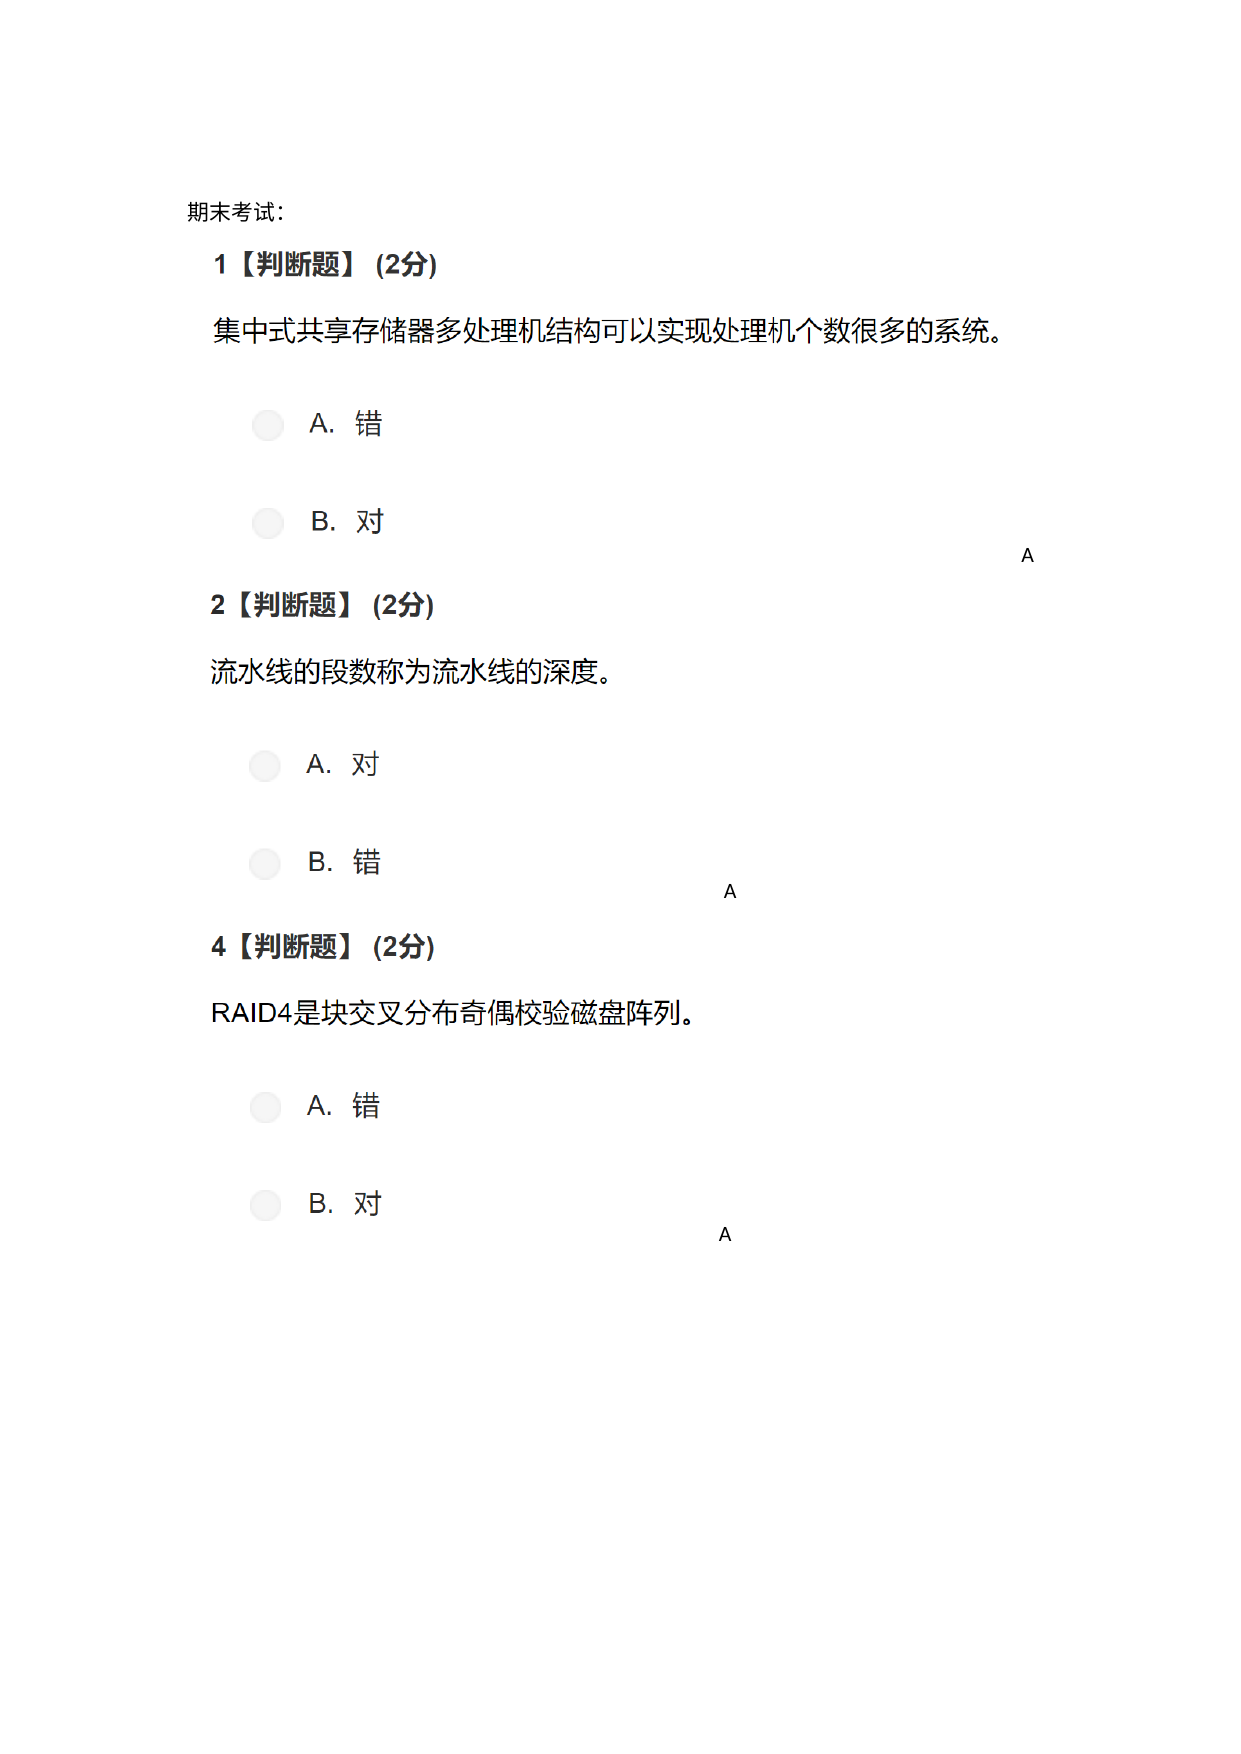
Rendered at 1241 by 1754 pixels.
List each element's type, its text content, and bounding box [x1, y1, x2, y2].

picture [187, 227, 1022, 563]
picture [187, 584, 724, 899]
text 期末考试： [187, 194, 1053, 227]
picture [187, 909, 719, 1242]
